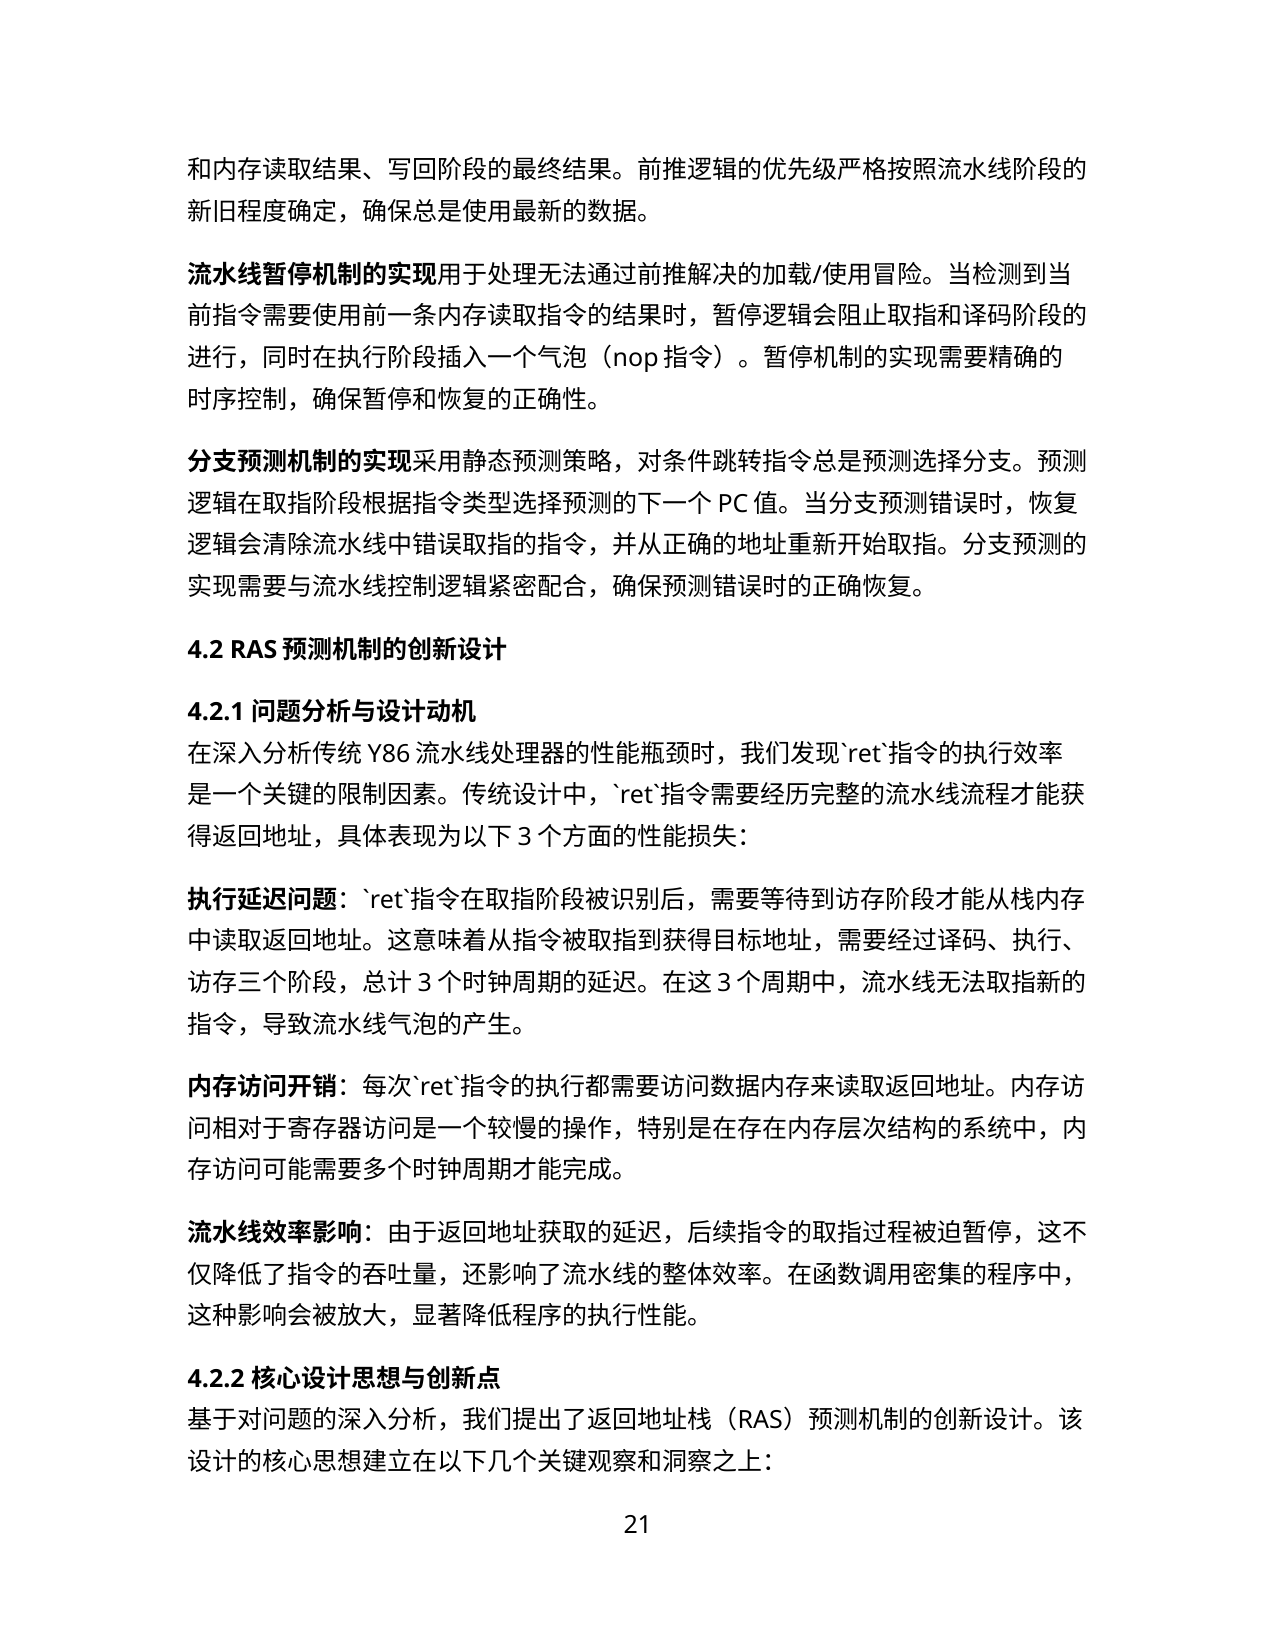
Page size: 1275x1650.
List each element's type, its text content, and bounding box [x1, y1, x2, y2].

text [187, 150, 1087, 228]
text 在深入分析传统Y86流水线处理器的性能瓶颈时，我们发现`ret`指令的执行效率是一个关键的限制因素。传统设计中，`ret`指令需要经历完整的流水线流程才能获得返回地址，具体表现为以下3个方面的性能损失： [187, 733, 1087, 853]
text 流水线效率影响：由于返回地址获取的延迟，后续指令的取指过程被迫暂停，这不仅降低了指令的吞吐量，还影响了流水线的整体效率。在函数调用密集的程序中，这种影响会被放大，显著降低程序的执行性能。 [187, 1212, 1087, 1332]
subtitle 4.2.1 问题分析与设计动机 [187, 692, 1087, 728]
text 分支预测机制的实现采用静态预测策略，对条件跳转指令总是预测选择分支。预测逻辑在取指阶段根据指令类型选择预测的下一个PC值。当分支预测错误时，恢复逻辑会清除流水线中错误取指的指令，并从正确的地址重新开始取指。分支预测的实现需要与流水线控制逻辑紧密配合，确保预测错误时的正确恢复。 [187, 442, 1087, 603]
text 执行延迟问题：`ret`指令在取指阶段被识别后，需要等待到访存阶段才能从栈内存中读取返回地址。这意味着从指令被取指到获得目标地址，需要经过译码、执行、访存三个阶段，总计3个时钟周期的延迟。在这3个周期中，流水线无法取指新的指令，导致流水线气泡的产生。 [187, 879, 1087, 1040]
text 基于对问题的深入分析，我们提出了返回地址栈（RAS）预测机制的创新设计。该设计的核心思想建立在以下几个关键观察和洞察之上： [187, 1400, 1087, 1478]
text 流水线暂停机制的实现用于处理无法通过前推解决的加载/使用冒险。当检测到当前指令需要使用前一条内存读取指令的结果时，暂停逻辑会阻止取指和译码阶段的进行，同时在执行阶段插入一个气泡（nop指令）。暂停机制的实现需要精确的时序控制，确保暂停和恢复的正确性。 [187, 254, 1087, 415]
subtitle 4.2 RAS预测机制的创新设计 [187, 629, 1087, 665]
text 内存访问开销：每次`ret`指令的执行都需要访问数据内存来读取返回地址。内存访问相对于寄存器访问是一个较慢的操作，特别是在存在内存层次结构的系统中，内存访问可能需要多个时钟周期才能完成。 [187, 1067, 1087, 1186]
subtitle 4.2.2 核心设计思想与创新点 [187, 1358, 1087, 1394]
